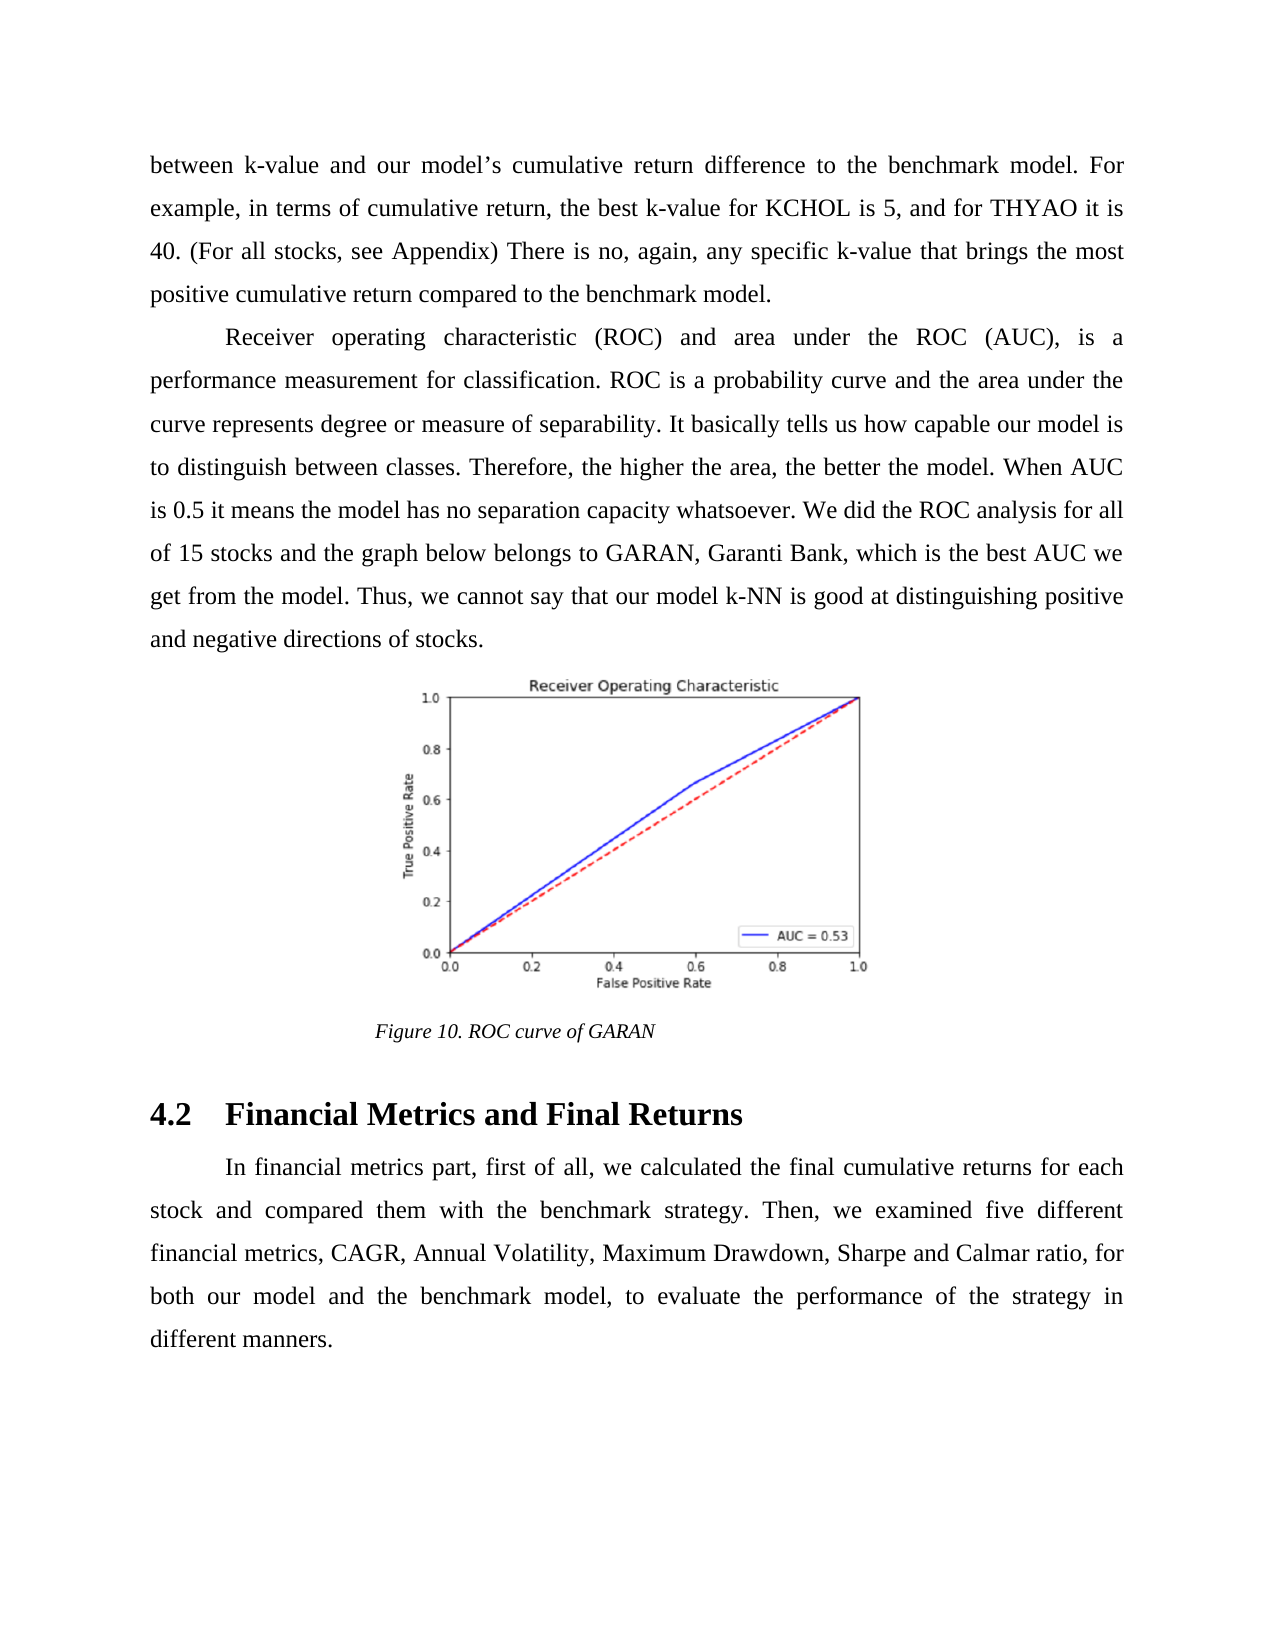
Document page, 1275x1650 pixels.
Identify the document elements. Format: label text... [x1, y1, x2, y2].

text Figure 10. ROC curve of GARAN [300, 1019, 1125, 1043]
text In financial metrics part, first of all, we calculated the final cumulative returns for each stock and compared them with the benchmark strategy. Then, we examined five different financial metrics, CAGR, Annual Volatility, Maximum Drawdown, Sharpe and Calmar ratio, for both our model and the benchmark model, to evaluate the performance of the strategy in different manners. [150, 1152, 1125, 1353]
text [150, 150, 1125, 308]
picture [363, 667, 912, 1006]
text Receiver operating characteristic (ROC) and area under the ROC (AUC), is a performance measurement for classification. ROC is a probability curve and the area under the curve represents degree or measure of separability. It basically tells us how capable our model is to distinguish between classes. Therefore, the higher the area, the better the model. When AUC is 0.5 it means the model has no separation capacity whatsoever. We did the ROC analysis for all of 15 stocks and the graph below belongs to GARAN, Garanti Bank, which is the best AUC we get from the model. Thus, we cannot say that our model k-NN is good at distinguishing positive and negative directions of stocks. [150, 322, 1125, 653]
subtitle 4.2 Financial Metrics and Final Returns [150, 1094, 1125, 1133]
